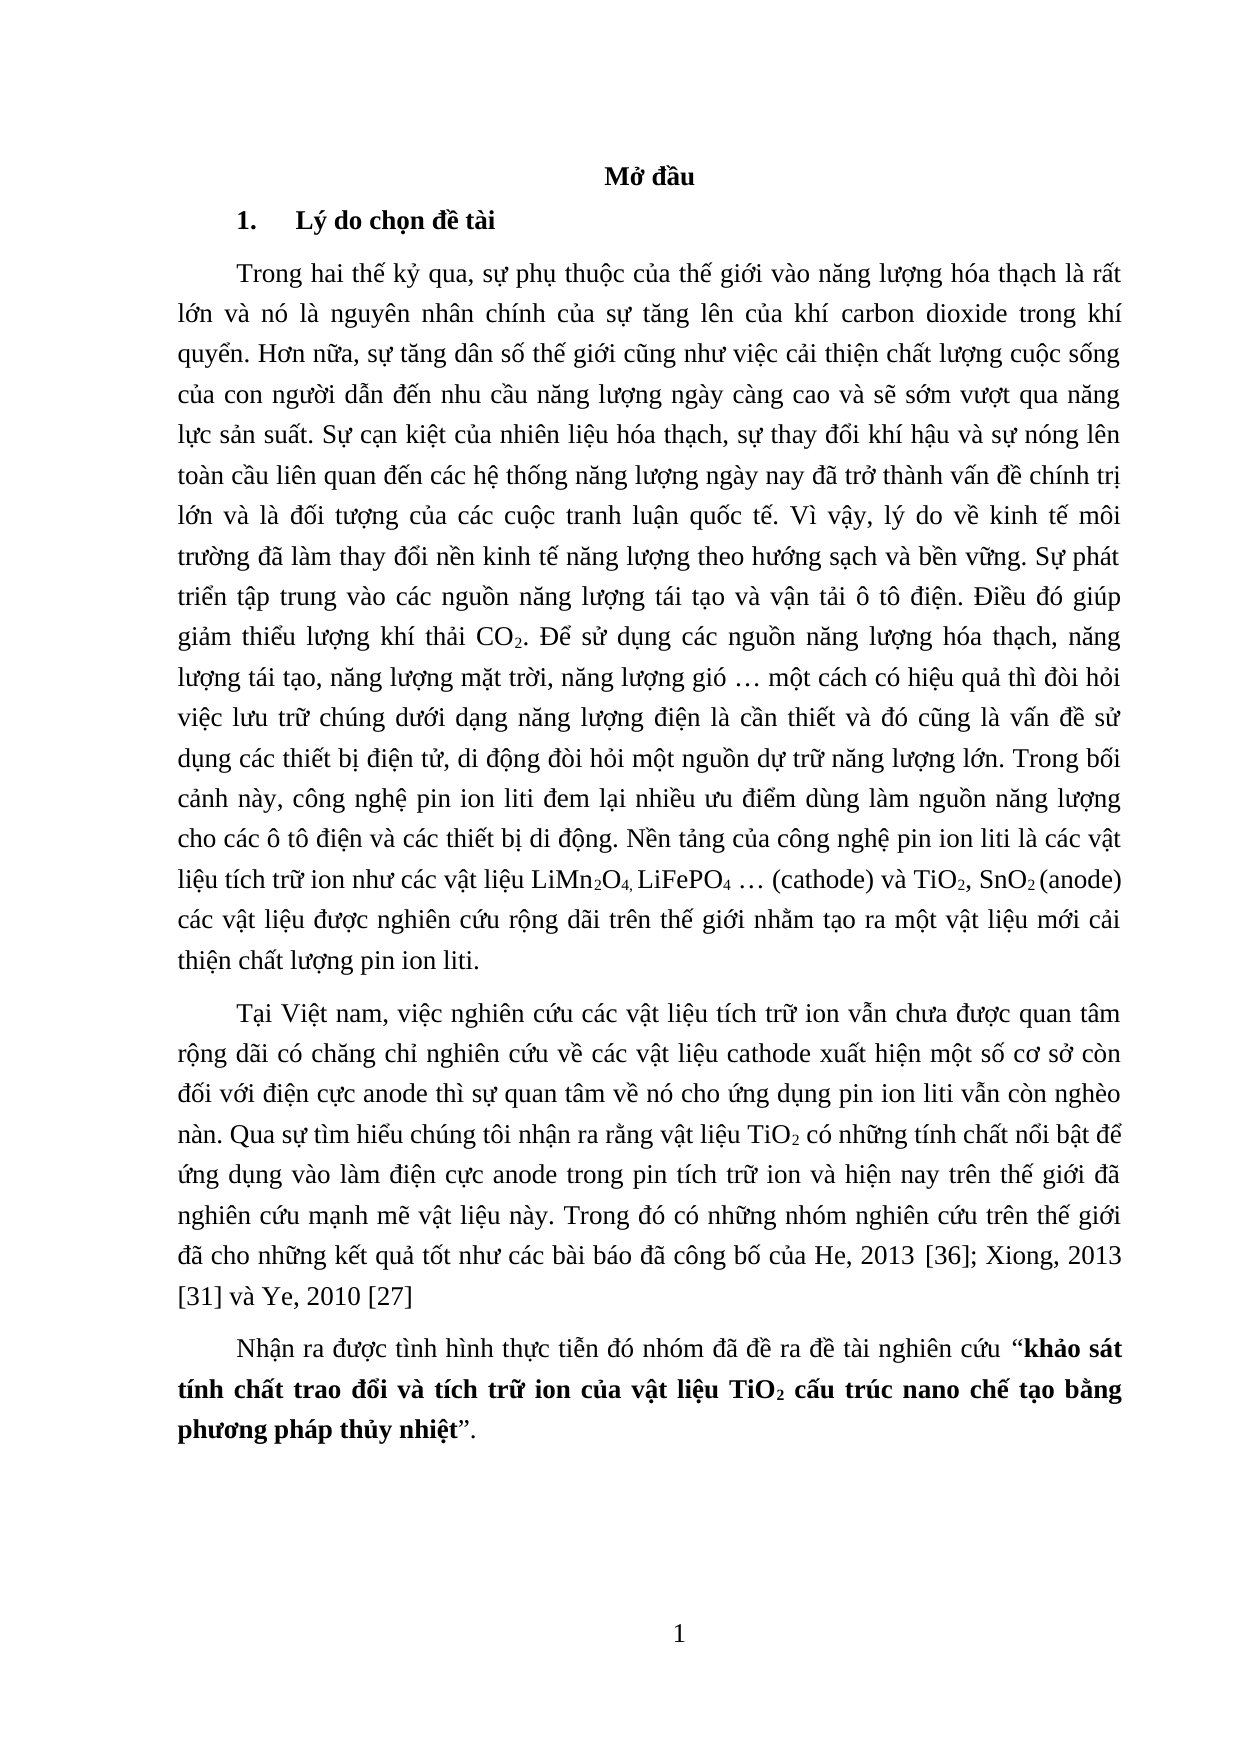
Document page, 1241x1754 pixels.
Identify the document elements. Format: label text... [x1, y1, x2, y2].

text Trong hai thế kỷ qua, sự phụ thuộc của thế giới vào năng lượng hóa thạch là rất lớn và nó là nguyên nhân chính của sự tăng lên của khí carbon dioxide trong khí quyển. Hơn nữa, sự tăng dân số thế giới cũng như việc cải thiện chất lượng cuộc sống của con người dẫn đến nhu cầu năng lượng ngày càng cao và sẽ sớm vượt qua năng lực sản suất. Sự cạn kiệt của nhiên liệu hóa thạch, sự thay đổi khí hậu và sự nóng lên toàn cầu liên quan đến các hệ thống năng lượng ngày nay đã trở thành vấn đề chính trị lớn và là đối tượng của các cuộc tranh luận quốc tế. Vì vậy, lý do về kinh tế môi trường đã làm thay đổi nền kinh tế năng lượng theo hướng sạch và bền vững. Sự phát triển tập trung vào các nguồn năng lượng tái tạo và vận tải ô tô điện. Điều đó giúp giảm thiểu lượng khí thải CO2. Để sử dụng các nguồn năng lượng hóa thạch, năng lượng tái tạo, năng lượng mặt trời, năng lượng gió … một cách có hiệu quả thì đòi hỏi việc lưu trữ chúng dưới dạng năng lượng điện là cần thiết và đó cũng là vấn đề sử dụng các thiết bị điện tử, di động đòi hỏi một nguồn dự trữ năng lượng lớn. Trong bối cảnh này, công nghệ pin ion liti đem lại nhiều ưu điểm dùng làm nguồn năng lượng cho các ô tô điện và các thiết bị di động. Nền tảng của công nghệ pin ion liti là các vật liệu tích trữ ion như các vật liệu LiMn2O4, LiFePO4 … (cathode) và TiO2, SnO2 (anode) các vật liệu được nghiên cứu rộng dãi trên thế giới nhằm tạo ra một vật liệu mới cải thiện chất lượng pin ion liti. [177, 257, 1122, 975]
subtitle Lý do chọn đề tài [177, 204, 1122, 235]
subtitle Mở đầu [177, 160, 1122, 191]
text Nhận ra được tình hình thực tiễn đó nhóm đã đề ra đề tài nghiên cứu “khảo sát tính chất trao đổi và tích trữ ion của vật liệu TiO2 cấu trúc nano chế tạo bằng phương pháp thủy nhiệt”. [177, 1333, 1122, 1444]
text Tại Việt nam, việc nghiên cứu các vật liệu tích trữ ion vẫn chưa được quan tâm rộng dãi có chăng chỉ nghiên cứu về các vật liệu cathode xuất hiện một số cơ sở còn đối với điện cực anode thì sự quan tâm về nó cho ứng dụng pin ion liti vẫn còn nghèo nàn. Qua sự tìm hiểu chúng tôi nhận ra rằng vật liệu TiO2 có những tính chất nổi bật để ứng dụng vào làm điện cực anode trong pin tích trữ ion và hiện nay trên thế giới đã nghiên cứu mạnh mẽ vật liệu này. Trong đó có những nhóm nghiên cứu trên thế giới đã cho những kết quả tốt như các bài báo đã công bố của He, 2013 [36]; Xiong, 2013 [31] và Ye, 2010 [27] [177, 997, 1122, 1311]
